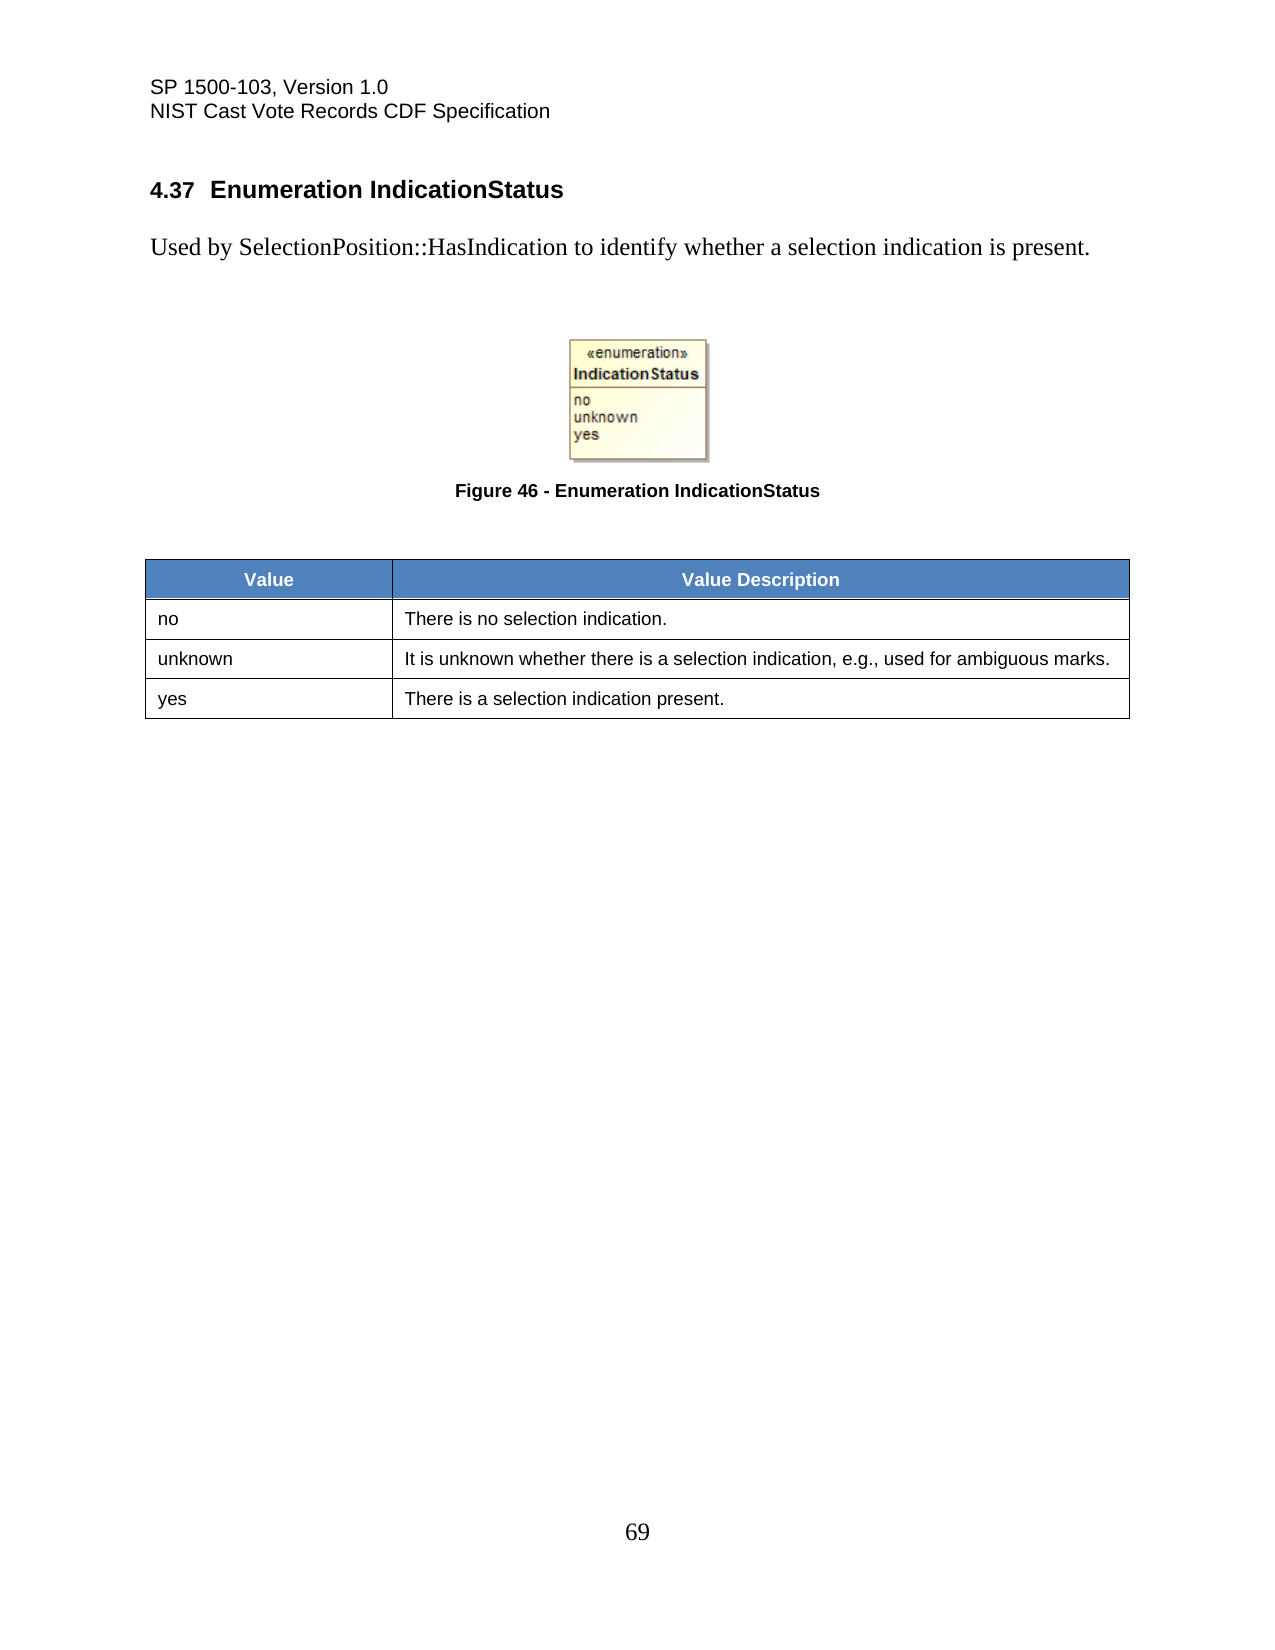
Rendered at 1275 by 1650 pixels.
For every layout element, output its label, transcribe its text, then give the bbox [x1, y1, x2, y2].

table_cell There is a selection indication present. [393, 679, 1129, 718]
table_cell yes [146, 679, 392, 718]
text Used by SelectionPosition::HasIndication to identify whether a selection indication is present. [150, 232, 1125, 261]
picture [548, 318, 727, 480]
table_header Value Description [393, 560, 1129, 598]
table_cell It is unknown whether there is a selection indication, e.g., used for ambiguous marks. [393, 640, 1129, 678]
text Figure 46 - Enumeration IndicationStatus [150, 479, 1125, 501]
subtitle Enumeration IndicationStatus [150, 175, 1125, 204]
table_cell unknown [146, 640, 392, 678]
table_header Value [146, 560, 392, 598]
table_cell There is no selection indication. [393, 600, 1129, 638]
table_cell no [146, 600, 392, 638]
